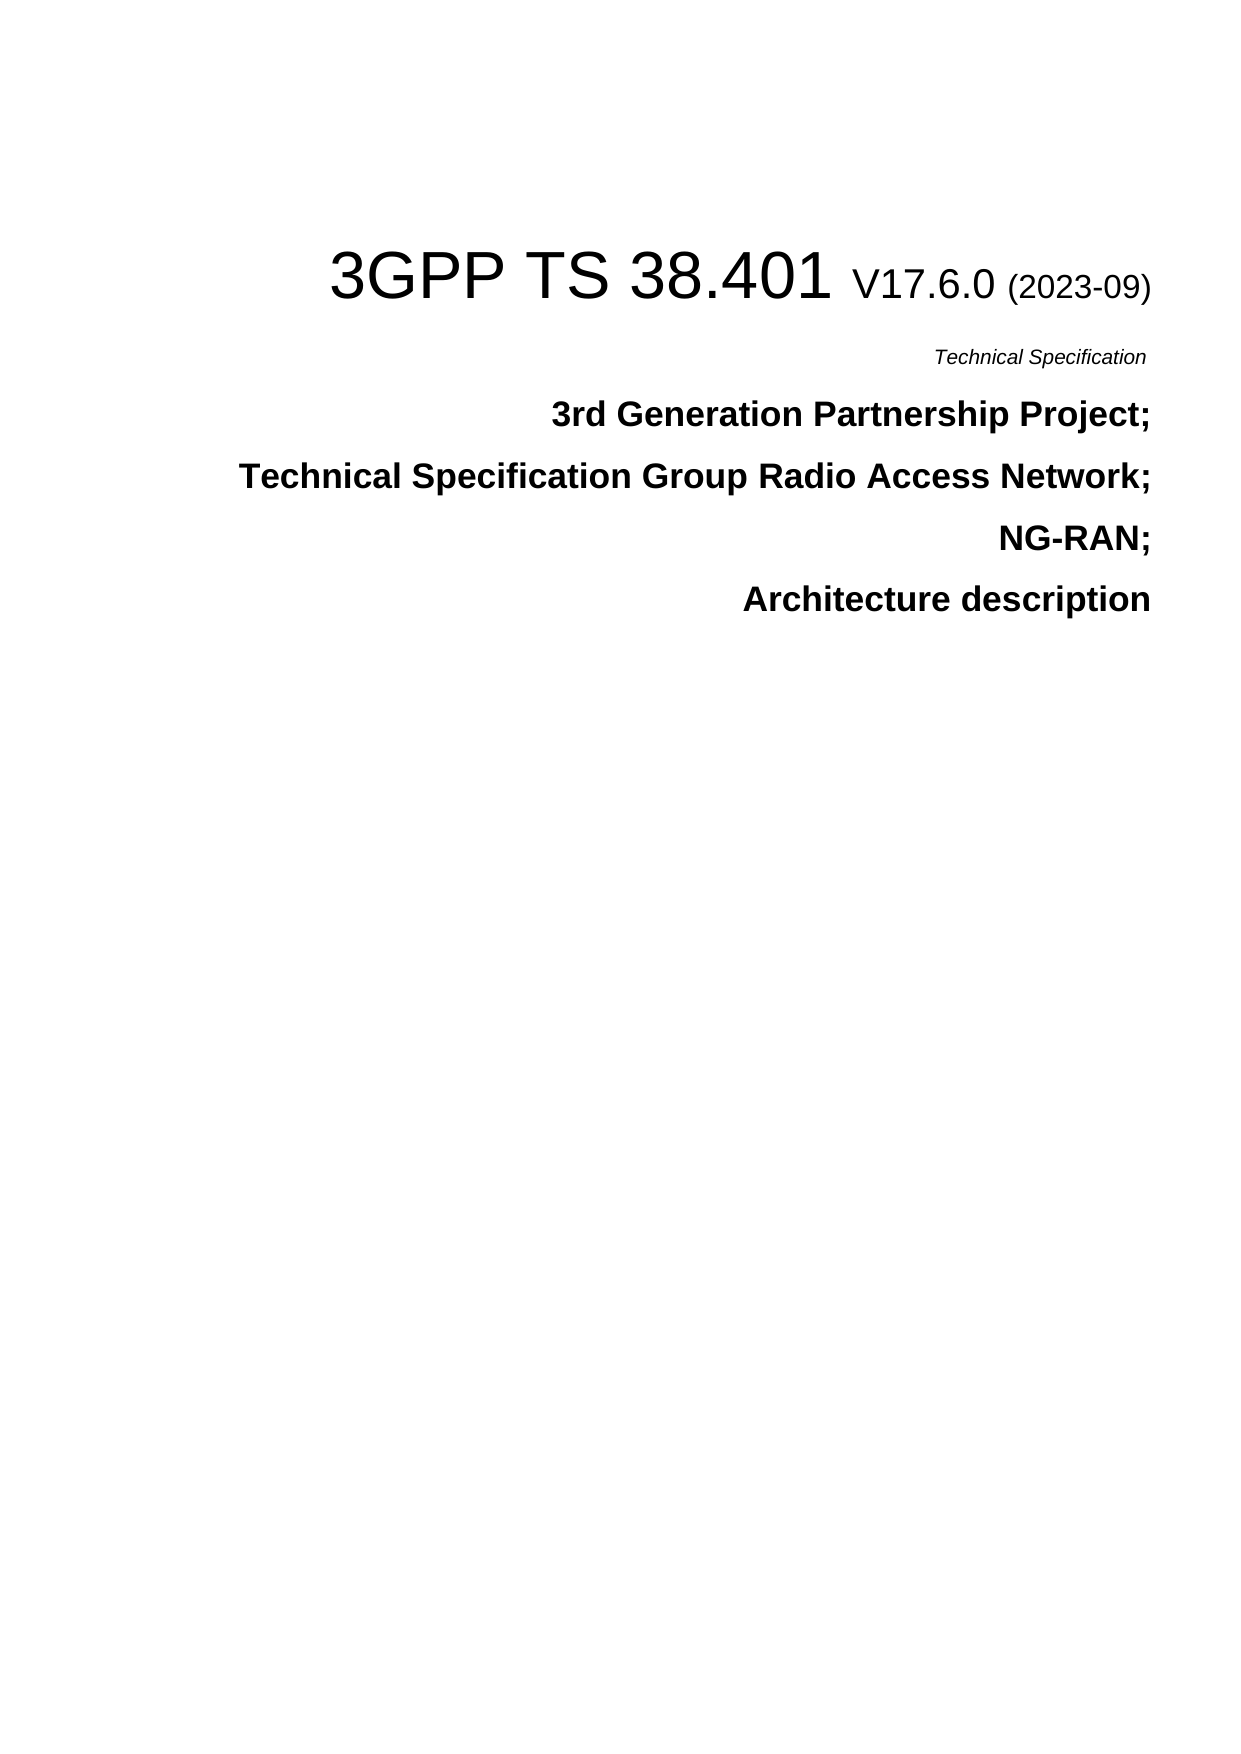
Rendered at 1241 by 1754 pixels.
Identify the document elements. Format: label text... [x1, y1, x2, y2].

text Technical Specification [89, 345, 1149, 369]
text 3rd Generation Partnership Project; [89, 393, 1152, 434]
text Technical Specification Group Radio Access Network; [89, 455, 1152, 496]
text NG-RAN; [89, 517, 1152, 557]
text 3GPP TS 38.401 V17.6.0 (2023-09) [89, 236, 1152, 313]
text Architecture description [89, 578, 1152, 619]
